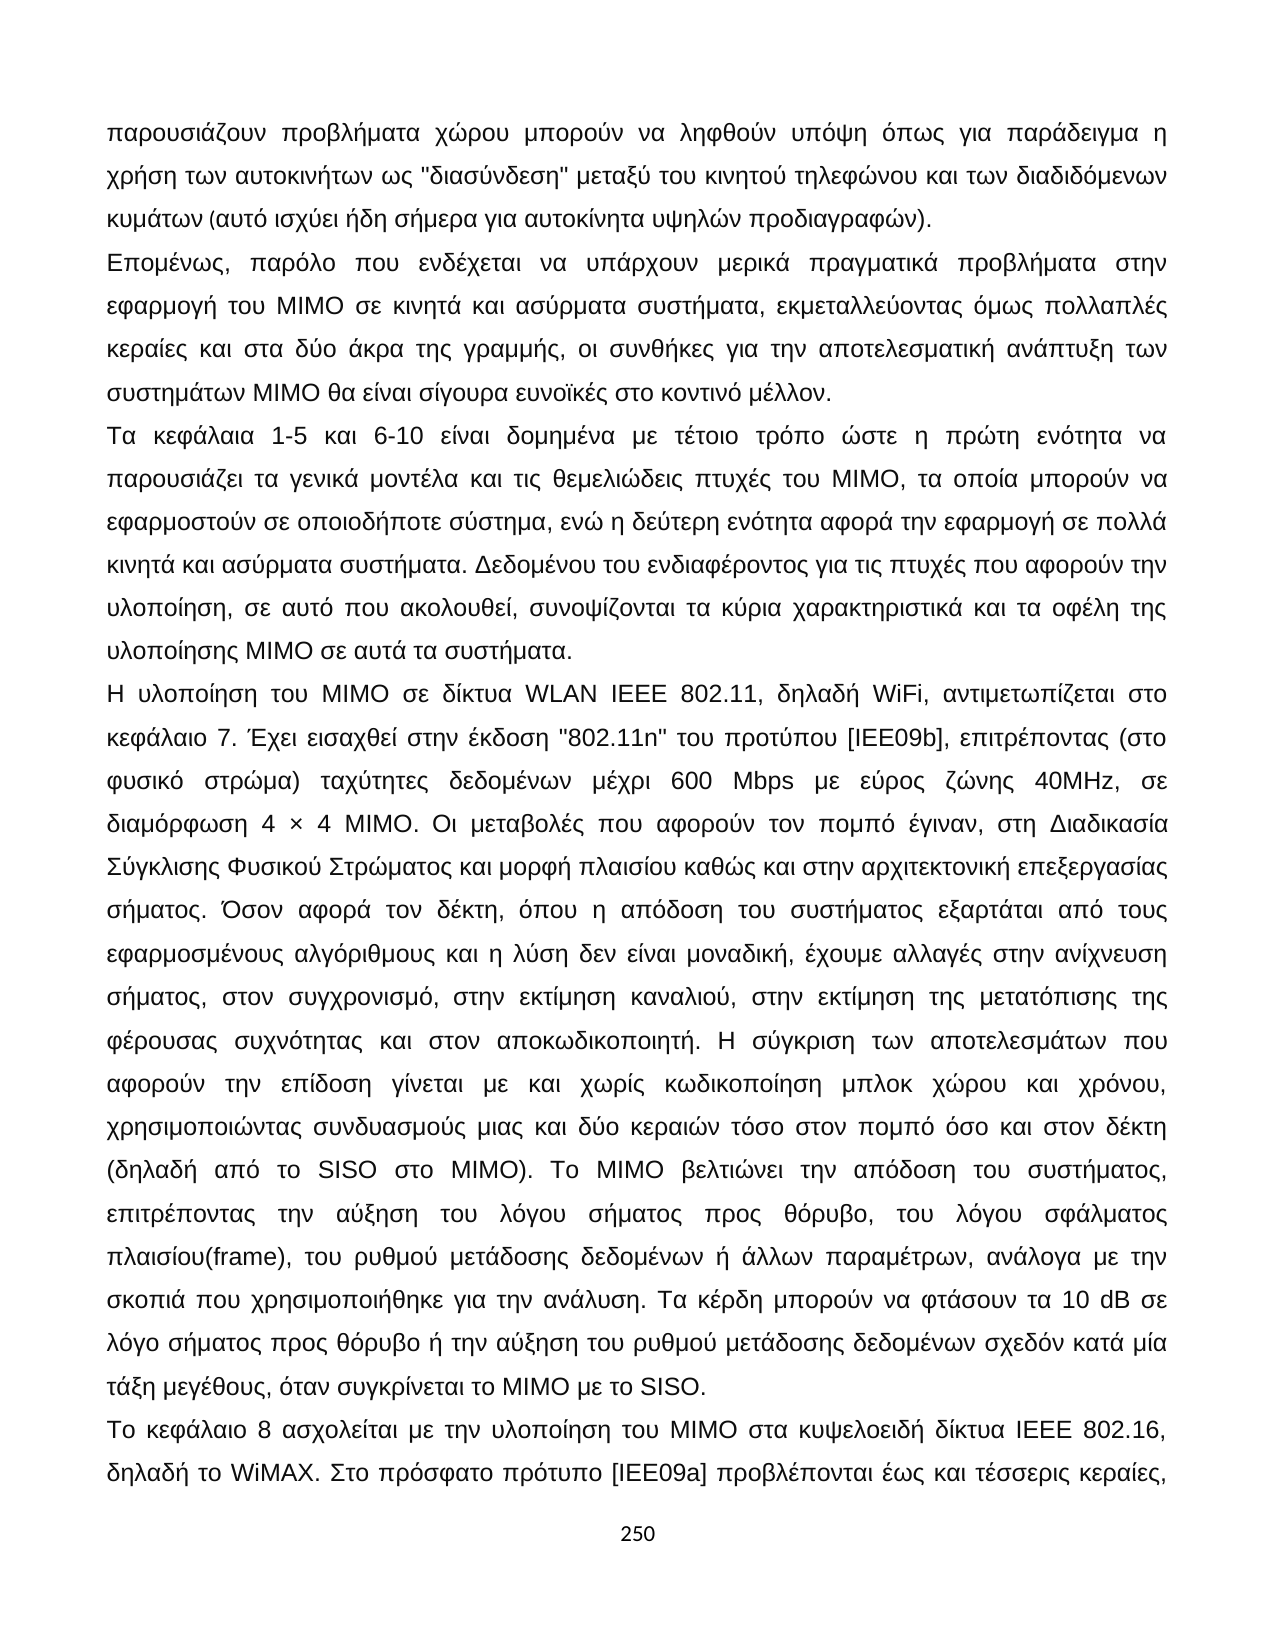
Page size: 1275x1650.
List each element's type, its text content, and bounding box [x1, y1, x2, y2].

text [106, 1414, 1169, 1486]
text Η υλοποίηση του MIMO σε δίκτυα WLAN IEEE 802.11, δηλαδή WiFi, αντιμετωπίζεται στο κεφάλαιο 7. Έχει εισαχθεί στην έκδοση "802.11n" του προτύπου [IEE09b], επιτρέποντας (στο φυσικό στρώμα) ταχύτητες δεδομένων μέχρι 600 Mbps με εύρος ζώνης 40MHz, σε διαμόρφωση 4 × 4 MIMO. Οι μεταβολές που αφορούν τον πομπό έγιναν, στη Διαδικασία Σύγκλισης Φυσικού Στρώματος και μορφή πλαισίου καθώς και στην αρχιτεκτονική επεξεργασίας σήματος. Όσον αφορά τον δέκτη, όπου η απόδοση του συστήματος εξαρτάται από τους εφαρμοσμένους αλγόριθμους και η λύση δεν είναι μοναδική, έχουμε αλλαγές στην ανίχνευση σήματος, στον συγχρονισμό, στην εκτίμηση καναλιού, στην εκτίμηση της μετατόπισης της φέρουσας συχνότητας και στον αποκωδικοποιητή. Η σύγκριση των αποτελεσμάτων που αφορούν την επίδοση γίνεται με και χωρίς κωδικοποίηση μπλοκ χώρου και χρόνου, χρησιμοποιώντας συνδυασμούς μιας και δύο κεραιών τόσο στον πομπό όσο και στον δέκτη (δηλαδή από το SISO στο MIMO). Το MIMO βελτιώνει την απόδοση του συστήματος, επιτρέποντας την αύξηση του λόγου σήματος προς θόρυβο, του λόγου σφάλματος πλαισίου(frame), του ρυθμού μετάδοσης δεδομένων ή άλλων παραμέτρων, ανάλογα με την σκοπιά που χρησιμοποιήθηκε για την ανάλυση. Τα κέρδη μπορούν να φτάσουν τα 10 dB σε λόγο σήματος προς θόρυβο ή την αύξηση του ρυθμού μετάδοσης δεδομένων σχεδόν κατά μία τάξη μεγέθους, όταν συγκρίνεται το MIMO με το SISO. [106, 679, 1169, 1400]
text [106, 118, 1169, 233]
text Επομένως, παρόλο που ενδέχεται να υπάρχουν μερικά πραγματικά προβλήματα στην εφαρμογή του MIMO σε κινητά και ασύρματα συστήματα, εκμεταλλεύοντας όμως πολλαπλές κεραίες και στα δύο άκρα της γραμμής, οι συνθήκες για την αποτελεσματική ανάπτυξη των συστημάτων MIMO θα είναι σίγουρα ευνοϊκές στο κοντινό μέλλον. [106, 248, 1169, 406]
text Τα κεφάλαια 1-5 και 6-10 είναι δομημένα με τέτοιο τρόπο ώστε η πρώτη ενότητα να παρουσιάζει τα γενικά μοντέλα και τις θεμελιώδεις πτυχές του MIMO, τα οποία μπορούν να εφαρμοστούν σε οποιοδήποτε σύστημα, ενώ η δεύτερη ενότητα αφορά την εφαρμογή σε πολλά κινητά και ασύρματα συστήματα. Δεδομένου του ενδιαφέροντος για τις πτυχές που αφορούν την υλοποίηση, σε αυτό που ακολουθεί, συνοψίζονται τα κύρια χαρακτηριστικά και τα οφέλη της υλοποίησης MIMO σε αυτά τα συστήματα. [106, 421, 1169, 665]
